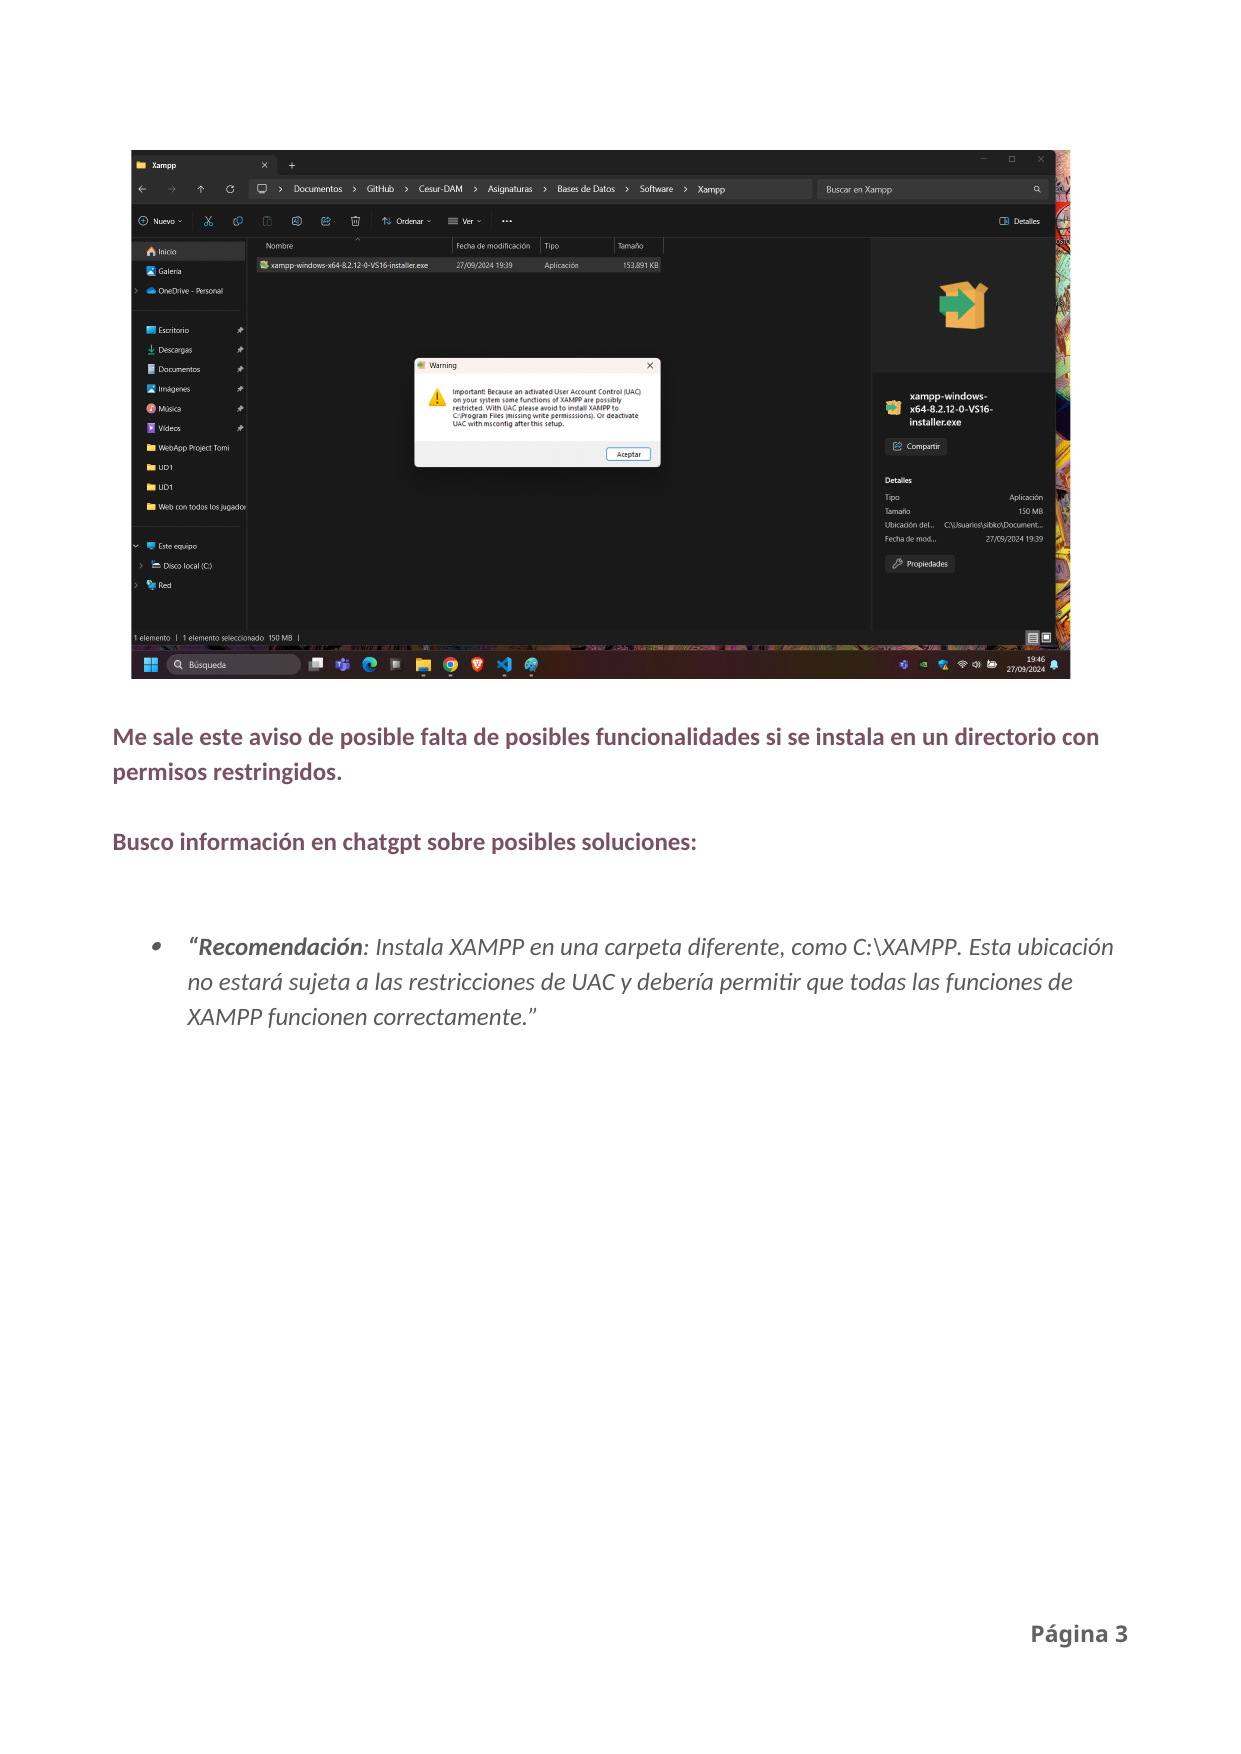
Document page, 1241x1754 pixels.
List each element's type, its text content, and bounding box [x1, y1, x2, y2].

subtitle Me sale este aviso de posible falta de posibles funcionalidades si se instala en un directorio con permisos restringidos. [112, 722, 1128, 787]
subtitle Busco información en chatgpt sobre posibles soluciones: [112, 827, 1128, 857]
list “Recomendación: Instala XAMPP en una carpeta diferente, como C:\XAMPP. Esta ubicación no estará sujeta a las restricciones de UAC y debería permitir que todas las funciones de XAMPP funcionen correctamente.” [150, 932, 1128, 1032]
